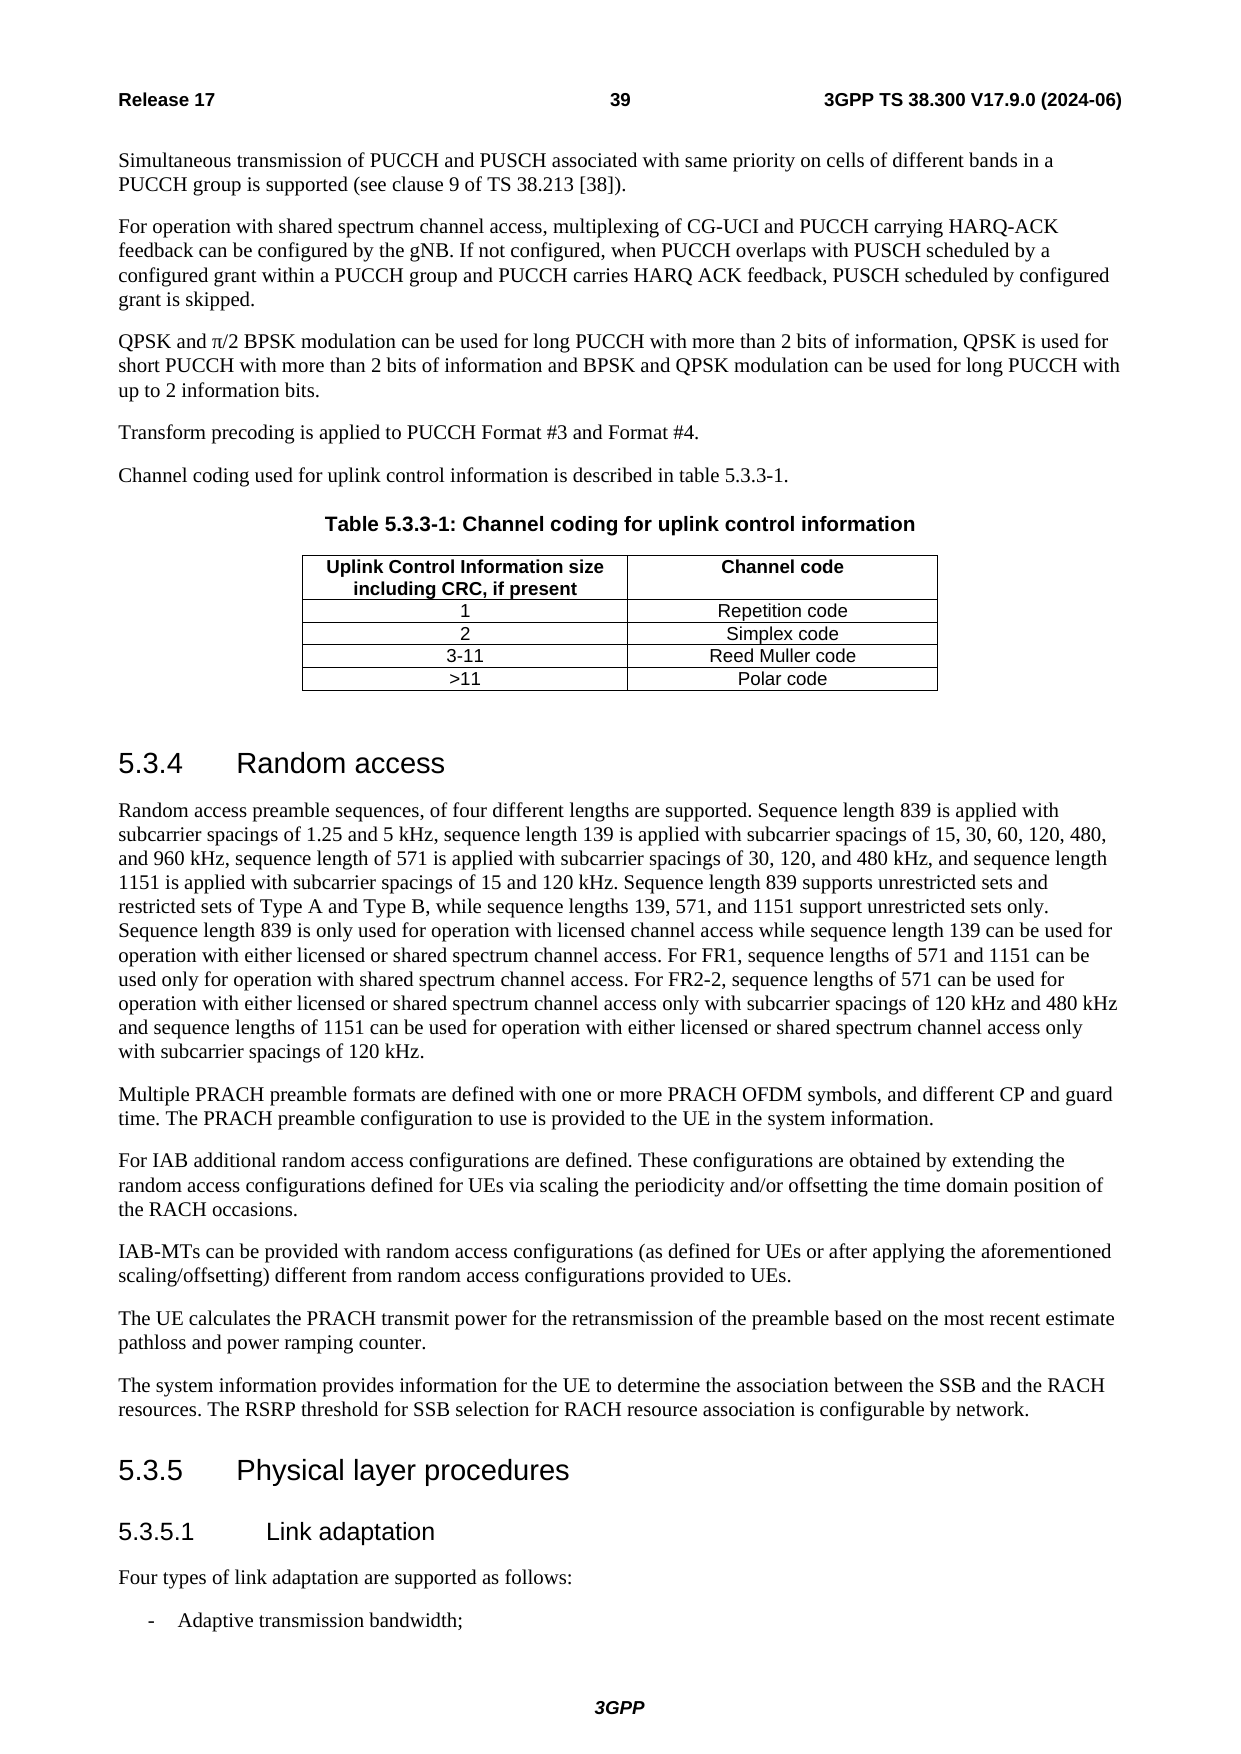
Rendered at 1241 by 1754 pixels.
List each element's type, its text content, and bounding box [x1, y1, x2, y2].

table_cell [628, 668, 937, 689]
text Table 5.3.3-1: Channel coding for uplink control information [118, 512, 1122, 536]
text IAB-MTs can be provided with random access configurations (as defined for UEs or after applying the aforementioned scaling/offsetting) different from random access configurations provided to UEs. [118, 1239, 1122, 1287]
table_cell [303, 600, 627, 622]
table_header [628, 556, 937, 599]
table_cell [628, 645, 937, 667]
text Simultaneous transmission of PUCCH and PUSCH associated with same priority on cells of different bands in a PUCCH group is supported (see clause 9 of TS 38.213 [38]). [118, 147, 1122, 196]
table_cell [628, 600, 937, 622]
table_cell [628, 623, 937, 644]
text Multiple PRACH preamble formats are defined with one or more PRACH OFDM symbols, and different CP and guard time. The PRACH preamble configuration to use is provided to the UE in the system information. [118, 1082, 1122, 1130]
text Four types of link adaptation are supported as follows: [118, 1565, 1122, 1589]
subtitle 5.3.5 Physical layer procedures [118, 1452, 1122, 1486]
text The system information provides information for the UE to determine the association between the SSB and the RACH resources. The RSRP threshold for SSB selection for RACH resource association is configurable by network. [118, 1373, 1122, 1421]
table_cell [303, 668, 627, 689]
text Random access preamble sequences, of four different lengths are supported. Sequence length 839 is applied with subcarrier spacings of 1.25 and 5 kHz, sequence length 139 is applied with subcarrier spacings of 15, 30, 60, 120, 480, and 960 kHz, sequence length of 571 is applied with subcarrier spacings of 30, 120, and 480 kHz, and sequence length 1151 is applied with subcarrier spacings of 15 and 120 kHz. Sequence length 839 supports unrestricted sets and restricted sets of Type A and Type B, while sequence lengths 139, 571, and 1151 support unrestricted sets only. Sequence length 839 is only used for operation with licensed channel access while sequence length 139 can be used for operation with either licensed or shared spectrum channel access. For FR1, sequence lengths of 571 and 1151 can be used only for operation with shared spectrum channel access. For FR2-2, sequence lengths of 571 can be used for operation with either licensed or shared spectrum channel access only with subcarrier spacings of 120 kHz and 480 kHz and sequence lengths of 1151 can be used for operation with either licensed or shared spectrum channel access only with subcarrier spacings of 120 kHz. [118, 798, 1122, 1063]
text For IAB additional random access configurations are defined. These configurations are obtained by extending the random access configurations defined for UEs via scaling the periodicity and/or offsetting the time domain position of the RACH occasions. [118, 1148, 1122, 1221]
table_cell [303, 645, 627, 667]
text Transform precoding is applied to PUCCH Format #3 and Format #4. [118, 420, 1122, 444]
subtitle 5.3.4 Random access [118, 746, 1122, 779]
text Channel coding used for uplink control information is described in table 5.3.3-1. [118, 463, 1122, 487]
subtitle 5.3.5.1 Link adaptation [118, 1517, 1122, 1546]
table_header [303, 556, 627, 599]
text The UE calculates the PRACH transmit power for the retransmission of the preamble based on the most recent estimate pathloss and power ramping counter. [118, 1306, 1122, 1354]
text For operation with shared spectrum channel access, multiplexing of CG-UCI and PUCCH carrying HARQ-ACK feedback can be configured by the gNB. If not configured, when PUCCH overlaps with PUSCH scheduled by a configured grant within a PUCCH group and PUCCH carries HARQ ACK feedback, PUSCH scheduled by configured grant is skipped. [118, 214, 1122, 311]
text - Adaptive transmission bandwidth; [148, 1608, 1122, 1632]
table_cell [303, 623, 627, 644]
text QPSK and π/2 BPSK modulation can be used for long PUCCH with more than 2 bits of information, QPSK is used for short PUCCH with more than 2 bits of information and BPSK and QPSK modulation can be used for long PUCCH with up to 2 information bits. [118, 329, 1122, 402]
